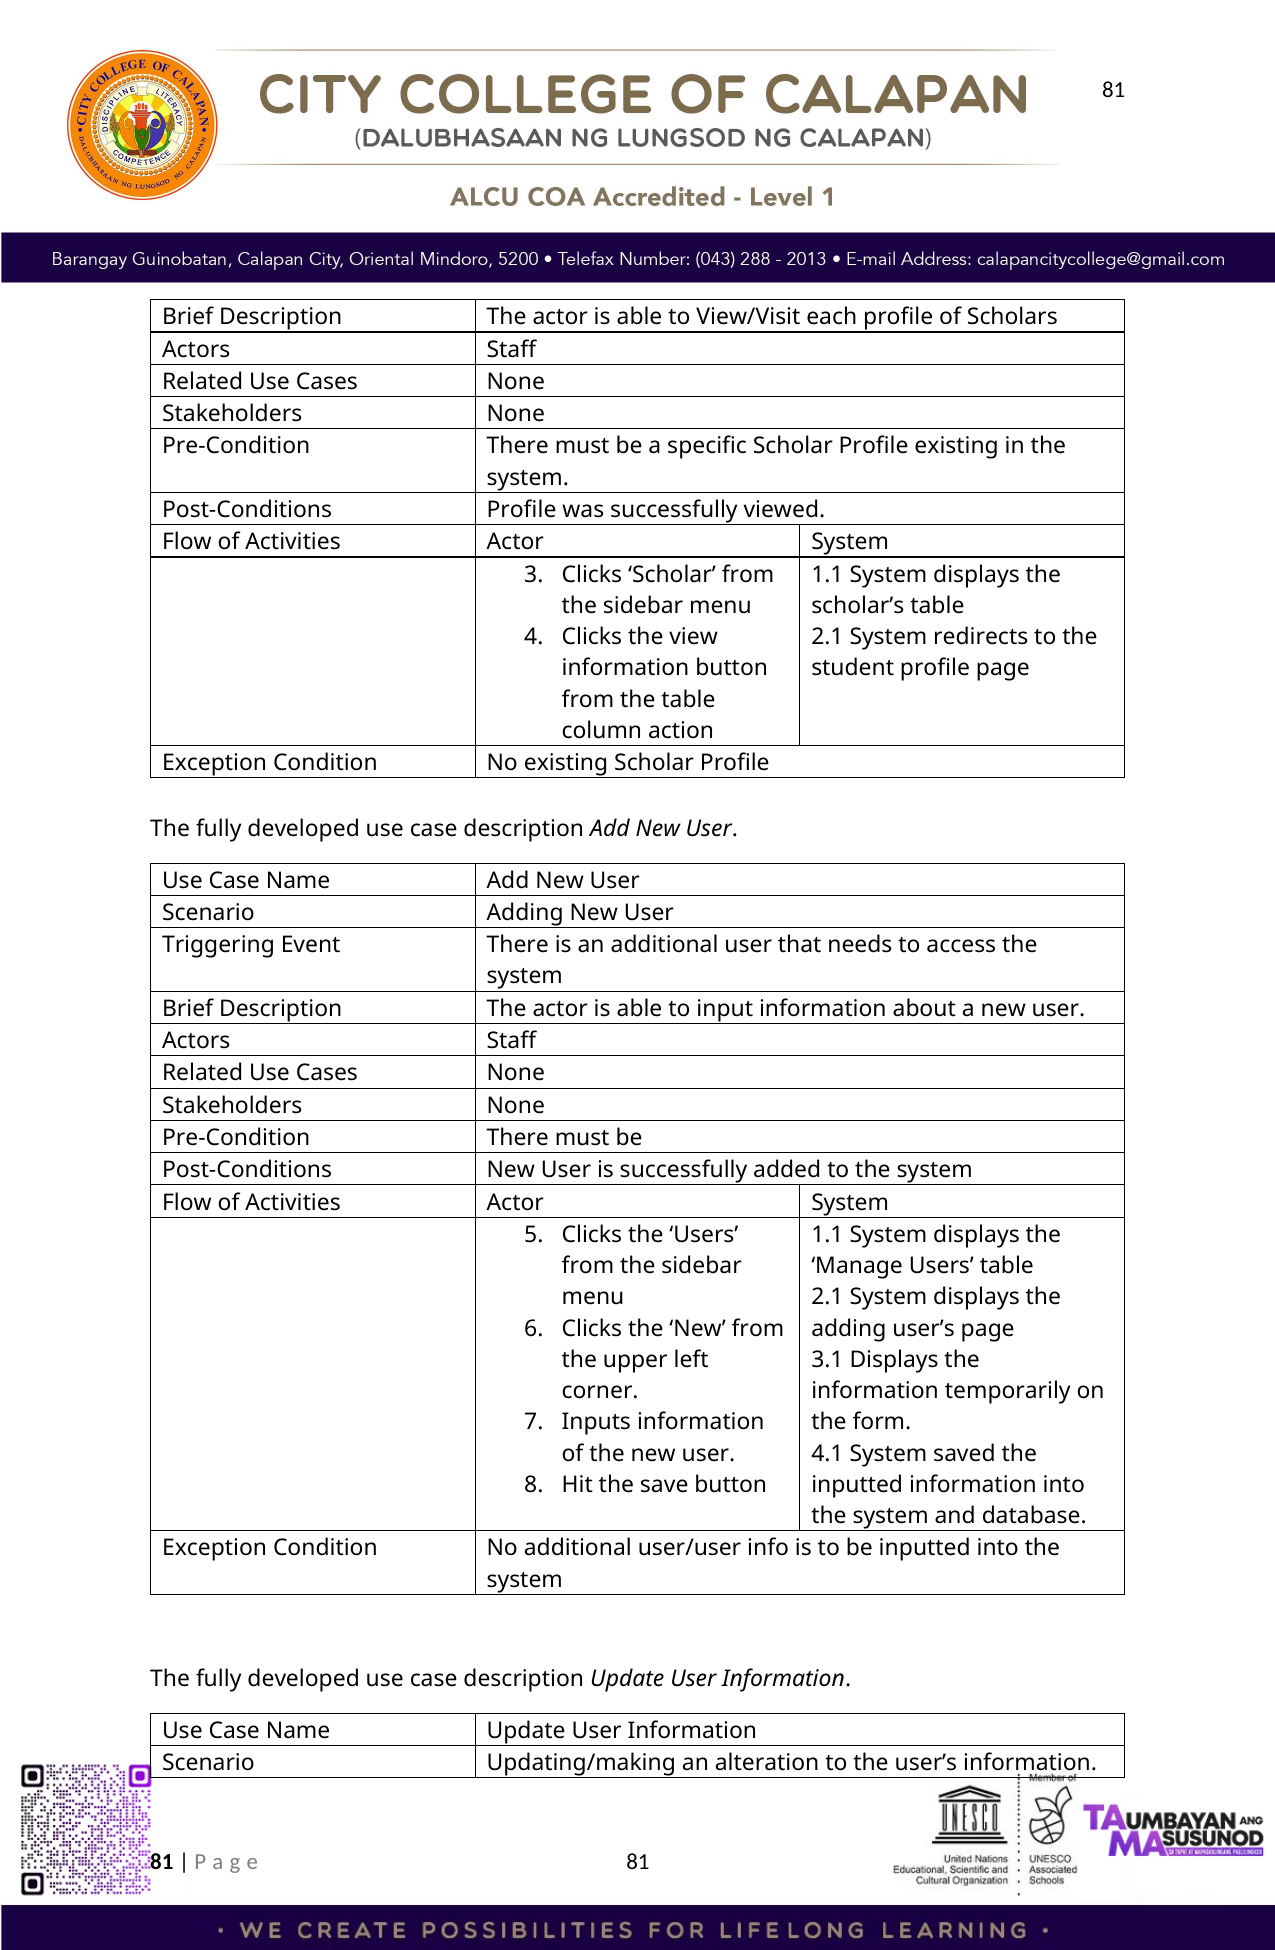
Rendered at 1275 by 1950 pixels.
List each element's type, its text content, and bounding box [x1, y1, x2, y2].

table_cell 1.1 System displays the ‘Manage Users’ table 2.1 System displays the adding user’s page 3.1 Displays the information temporarily on the form. 4.1 System saved the inputted information into the system and database. [800, 1218, 1124, 1530]
table_cell Actor [476, 525, 799, 556]
table_cell None [476, 1089, 1124, 1120]
table_cell Brief Description [151, 300, 475, 331]
table_cell Related Use Cases [151, 365, 475, 396]
table_cell No existing Scholar Profile [476, 746, 1124, 777]
table_cell Exception Condition [151, 746, 475, 777]
table_cell Adding New User [476, 896, 1124, 927]
table_cell System [800, 525, 1124, 556]
table_cell Related Use Cases [151, 1056, 475, 1087]
text The fully developed use case description Add New User. [150, 778, 1125, 843]
table_cell There must be a specific Scholar Profile existing in the system. [476, 429, 1124, 492]
table_cell There is an additional user that needs to access the system [476, 928, 1124, 991]
text The fully developed use case description Update User Information. [150, 1595, 1125, 1693]
table_cell Clicks ‘Scholar’ from the sidebar menu Clicks the view information button from the table column action [476, 558, 799, 745]
table_cell Stakeholders [151, 1089, 475, 1120]
table_cell Pre-Condition [151, 1121, 475, 1152]
table_cell Actors [151, 1024, 475, 1055]
table_cell No additional user/user info is to be inputted into the system [476, 1531, 1124, 1594]
table_cell Staff [476, 1024, 1124, 1055]
table_cell There must be [476, 1121, 1124, 1152]
table_cell New User is successfully added to the system [476, 1153, 1124, 1184]
table_cell None [476, 1056, 1124, 1087]
table_cell [151, 558, 475, 745]
table_header Update User Information [476, 1714, 1124, 1745]
table_cell The actor is able to View/Visit each profile of Scholars [476, 300, 1124, 331]
table_cell Pre-Condition [151, 429, 475, 492]
table_cell System [800, 1185, 1124, 1217]
table_header Use Case Name [151, 864, 475, 895]
table_cell Scenario [151, 896, 475, 927]
picture [1, 1742, 1275, 1950]
table_cell Updating/making an alteration to the user’s information. [476, 1746, 1124, 1777]
table_cell Post-Conditions [151, 1153, 475, 1184]
table_cell Brief Description [151, 992, 475, 1023]
table_cell Scenario [151, 1746, 475, 1777]
table_cell Profile was successfully viewed. [476, 493, 1124, 524]
table_cell Actors [151, 333, 475, 364]
table_header Use Case Name [151, 1714, 475, 1745]
table_cell Post-Conditions [151, 493, 475, 524]
picture [1, 0, 1275, 286]
table_cell Flow of Activities [151, 525, 475, 556]
table_cell Stakeholders [151, 397, 475, 428]
table_cell Actor [476, 1185, 799, 1217]
table_cell The actor is able to input information about a new user. [476, 992, 1124, 1023]
table_cell Flow of Activities [151, 1185, 475, 1217]
table_cell None [476, 397, 1124, 428]
table_header Add New User [476, 864, 1124, 895]
table_cell Staff [476, 333, 1124, 364]
table_cell Exception Condition [151, 1531, 475, 1594]
table_cell [151, 1218, 475, 1530]
table_cell Triggering Event [151, 928, 475, 991]
table_cell None [476, 365, 1124, 396]
table_cell 1.1 System displays the scholar’s table 2.1 System redirects to the student profile page [800, 558, 1124, 745]
table_cell Clicks the ‘Users’ from the sidebar menu Clicks the ‘New’ from the upper left corner. Inputs information of the new user. Hit the save button [476, 1218, 799, 1530]
